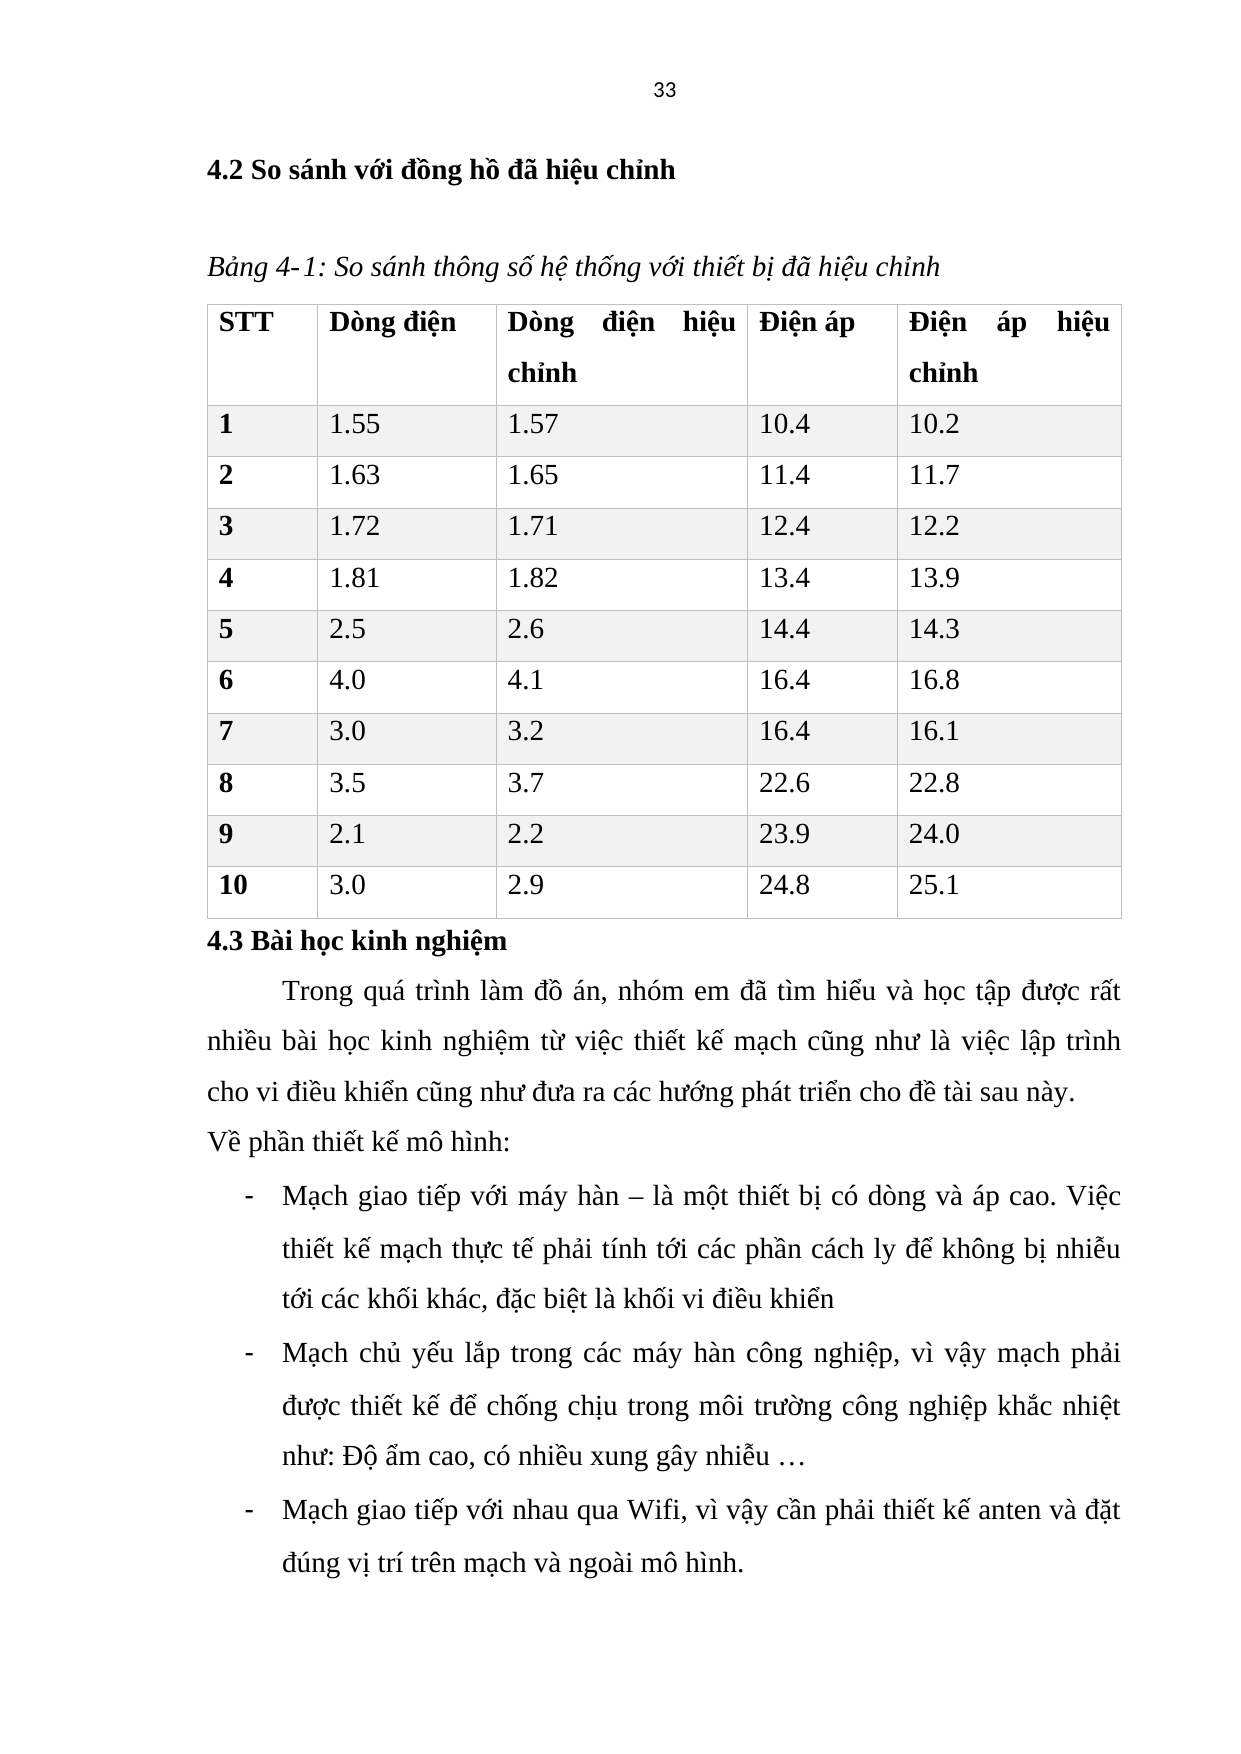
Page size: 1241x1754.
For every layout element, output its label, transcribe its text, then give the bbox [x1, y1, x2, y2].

list Mạch giao tiếp với nhau qua Wifi, vì vậy cần phải thiết kế anten và đặt đúng vị trí trên mạch và ngoài mô hình. [244, 1488, 1122, 1578]
table_cell 6 [208, 662, 317, 712]
table_cell 1.55 [318, 406, 496, 456]
table_cell 4.0 [318, 662, 496, 712]
table_cell 16.8 [898, 662, 1121, 712]
table_cell 16.1 [898, 714, 1121, 764]
table_cell 9 [208, 816, 317, 866]
table_cell 1.71 [497, 509, 747, 559]
table_cell 3.0 [318, 867, 496, 917]
table_cell 13.9 [898, 560, 1121, 610]
table_cell 12.4 [748, 509, 897, 559]
table_cell 13.4 [748, 560, 897, 610]
table_cell 24.0 [898, 816, 1121, 866]
table_cell 3.7 [497, 765, 747, 815]
table_cell 10 [208, 867, 317, 917]
table_cell 1.65 [497, 457, 747, 507]
table_cell 2 [208, 457, 317, 507]
table_cell 22.6 [748, 765, 897, 815]
table_cell 16.4 [748, 662, 897, 712]
table_cell 14.3 [898, 611, 1121, 661]
table_cell 12.2 [898, 509, 1121, 559]
table_cell 1.72 [318, 509, 496, 559]
list Mạch chủ yếu lắp trong các máy hàn công nghiệp, vì vậy mạch phải được thiết kế để chống chịu trong môi trường công nghiệp khắc nhiệt như: Độ ẩm cao, có nhiều xung gây nhiễu … [244, 1331, 1122, 1472]
table_cell 10.4 [748, 406, 897, 456]
table_header Điện áp hiệu chỉnh [898, 305, 1121, 405]
table_cell 2.9 [497, 867, 747, 917]
table_cell 14.4 [748, 611, 897, 661]
table_cell 1.81 [318, 560, 496, 610]
table_header STT [208, 305, 317, 405]
table_header Điện áp [748, 305, 897, 405]
table_cell 2.2 [497, 816, 747, 866]
table_header Dòng điện [318, 305, 496, 405]
text Bảng 4-1: So sánh thông số hệ thống với thiết bị đã hiệu chỉnh [207, 249, 1122, 283]
table_cell 1.57 [497, 406, 747, 456]
table_cell 1.82 [497, 560, 747, 610]
table_cell 24.8 [748, 867, 897, 917]
table_cell 11.7 [898, 457, 1121, 507]
table_cell 2.1 [318, 816, 496, 866]
table_cell 1 [208, 406, 317, 456]
text Bài học kinh nghiệm [207, 923, 1122, 956]
table_cell 3.5 [318, 765, 496, 815]
table_cell 5 [208, 611, 317, 661]
table_cell 3.0 [318, 714, 496, 764]
table_cell 2.6 [497, 611, 747, 661]
table_cell 3.2 [497, 714, 747, 764]
table_cell 3 [208, 509, 317, 559]
table_cell 23.9 [748, 816, 897, 866]
table_cell 2.5 [318, 611, 496, 661]
table_cell 25.1 [898, 867, 1121, 917]
table_cell 1.63 [318, 457, 496, 507]
table_cell 10.2 [898, 406, 1121, 456]
table_cell 4 [208, 560, 317, 610]
table_cell 16.4 [748, 714, 897, 764]
table_cell 4.1 [497, 662, 747, 712]
table_cell 22.8 [898, 765, 1121, 815]
table_header Dòng điện hiệu chỉnh [497, 305, 747, 405]
table_cell 8 [208, 765, 317, 815]
text So sánh với đồng hồ đã hiệu chỉnh [207, 152, 1122, 185]
table_cell 11.4 [748, 457, 897, 507]
text Trong quá trình làm đồ án, nhóm em đã tìm hiểu và học tập được rất nhiều bài học kinh nghiệm từ việc thiết kế mạch cũng như là việc lập trình cho vi điều khiển cũng như đưa ra các hướng phát triển cho đề tài sau này. [207, 973, 1122, 1107]
table_cell 7 [208, 714, 317, 764]
text Về phần thiết kế mô hình: [207, 1124, 1122, 1157]
list Mạch giao tiếp với máy hàn – là một thiết bị có dòng và áp cao. Việc thiết kế mạch thực tế phải tính tới các phần cách ly để không bị nhiễu tới các khối khác, đặc biệt là khối vi điều khiển [244, 1174, 1122, 1314]
